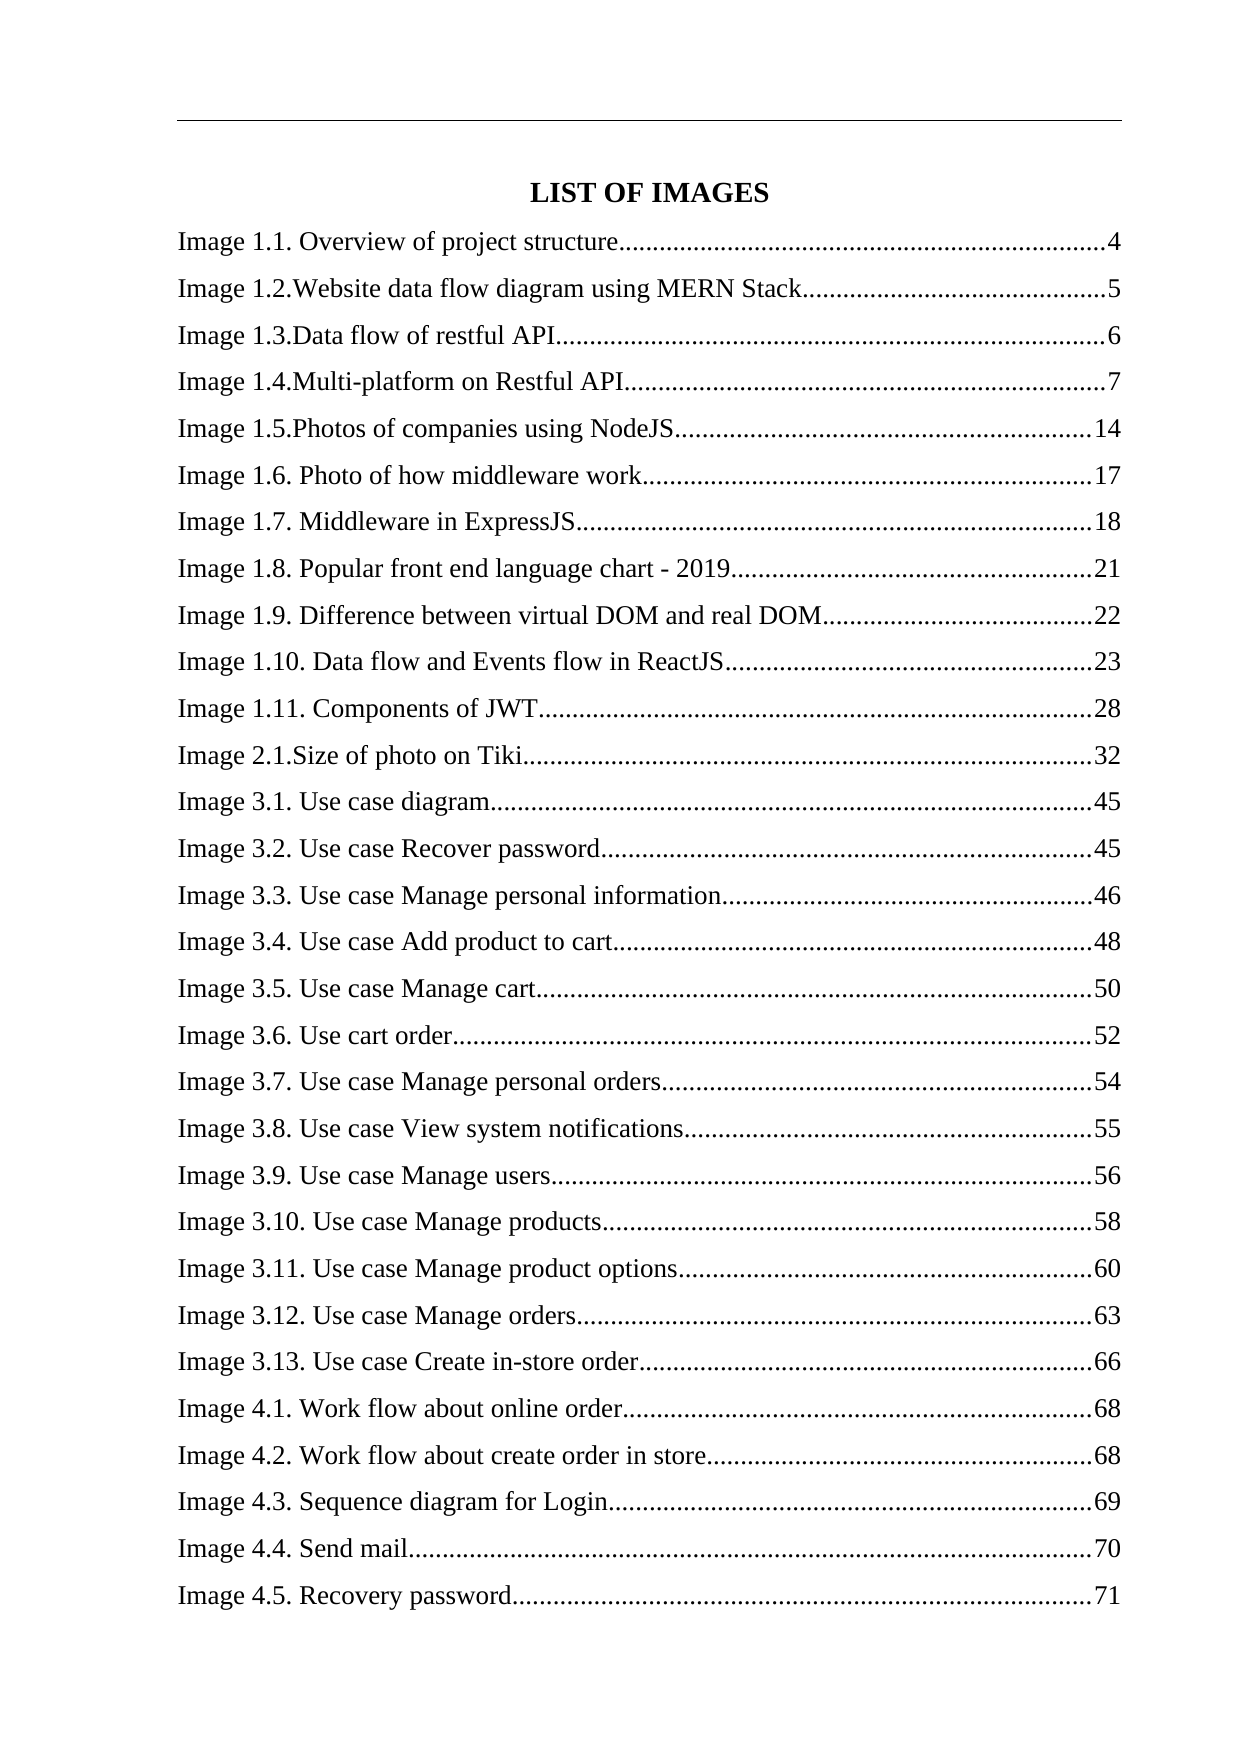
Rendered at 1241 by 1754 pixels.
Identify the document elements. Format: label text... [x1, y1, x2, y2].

text Image 3.5. Use case Manage cart 50 [177, 972, 1122, 1003]
text Image 3.11. Use case Manage product options 60 [177, 1252, 1122, 1283]
text Image 4.1. Work flow about online order 68 [177, 1392, 1122, 1423]
text Image 3.3. Use case Manage personal information 46 [177, 879, 1122, 910]
text Image 3.12. Use case Manage orders 63 [177, 1299, 1122, 1330]
text Image 1.7. Middleware in ExpressJS 18 [177, 506, 1122, 537]
text Image 1.11. Components of JWT 28 [177, 692, 1122, 723]
text Image 1.1. Overview of project structure 4 [177, 226, 1122, 257]
text Image 1.8. Popular front end language chart - 2019 21 [177, 552, 1122, 583]
text Image 2.1.Size of photo on Tiki 32 [177, 739, 1122, 770]
text Image 3.4. Use case Add product to cart 48 [177, 926, 1122, 957]
text Image 3.8. Use case View system notifications 55 [177, 1112, 1122, 1143]
text Image 3.1. Use case diagram 45 [177, 786, 1122, 817]
text Image 3.9. Use case Manage users 56 [177, 1159, 1122, 1190]
text Image 1.6. Photo of how middleware work 17 [177, 459, 1122, 490]
text Image 3.7. Use case Manage personal orders 54 [177, 1066, 1122, 1097]
text Image 3.2. Use case Recover password 45 [177, 832, 1122, 863]
text Image 3.6. Use cart order 52 [177, 1019, 1122, 1050]
text Image 1.2.Website data flow diagram using MERN Stack 5 [177, 272, 1122, 303]
text Image 4.3. Sequence diagram for Login 69 [177, 1486, 1122, 1517]
text Image 3.10. Use case Manage products 58 [177, 1206, 1122, 1237]
text Image 1.10. Data flow and Events flow in ReactJS 23 [177, 646, 1122, 677]
subtitle LIST OF IMAGES [177, 175, 1122, 209]
text Image 4.4. Send mail 70 [177, 1532, 1122, 1563]
text Image 1.5.Photos of companies using NodeJS 14 [177, 412, 1122, 443]
text Image 4.2. Work flow about create order in store 68 [177, 1439, 1122, 1470]
text Image 1.3.Data flow of restful API 6 [177, 319, 1122, 350]
text Image 1.4.Multi-platform on Restful API 7 [177, 366, 1122, 397]
text Image 4.5. Recovery password 71 [177, 1579, 1122, 1610]
text Image 3.13. Use case Create in-store order 66 [177, 1346, 1122, 1377]
text Image 1.9. Difference between virtual DOM and real DOM 22 [177, 599, 1122, 630]
